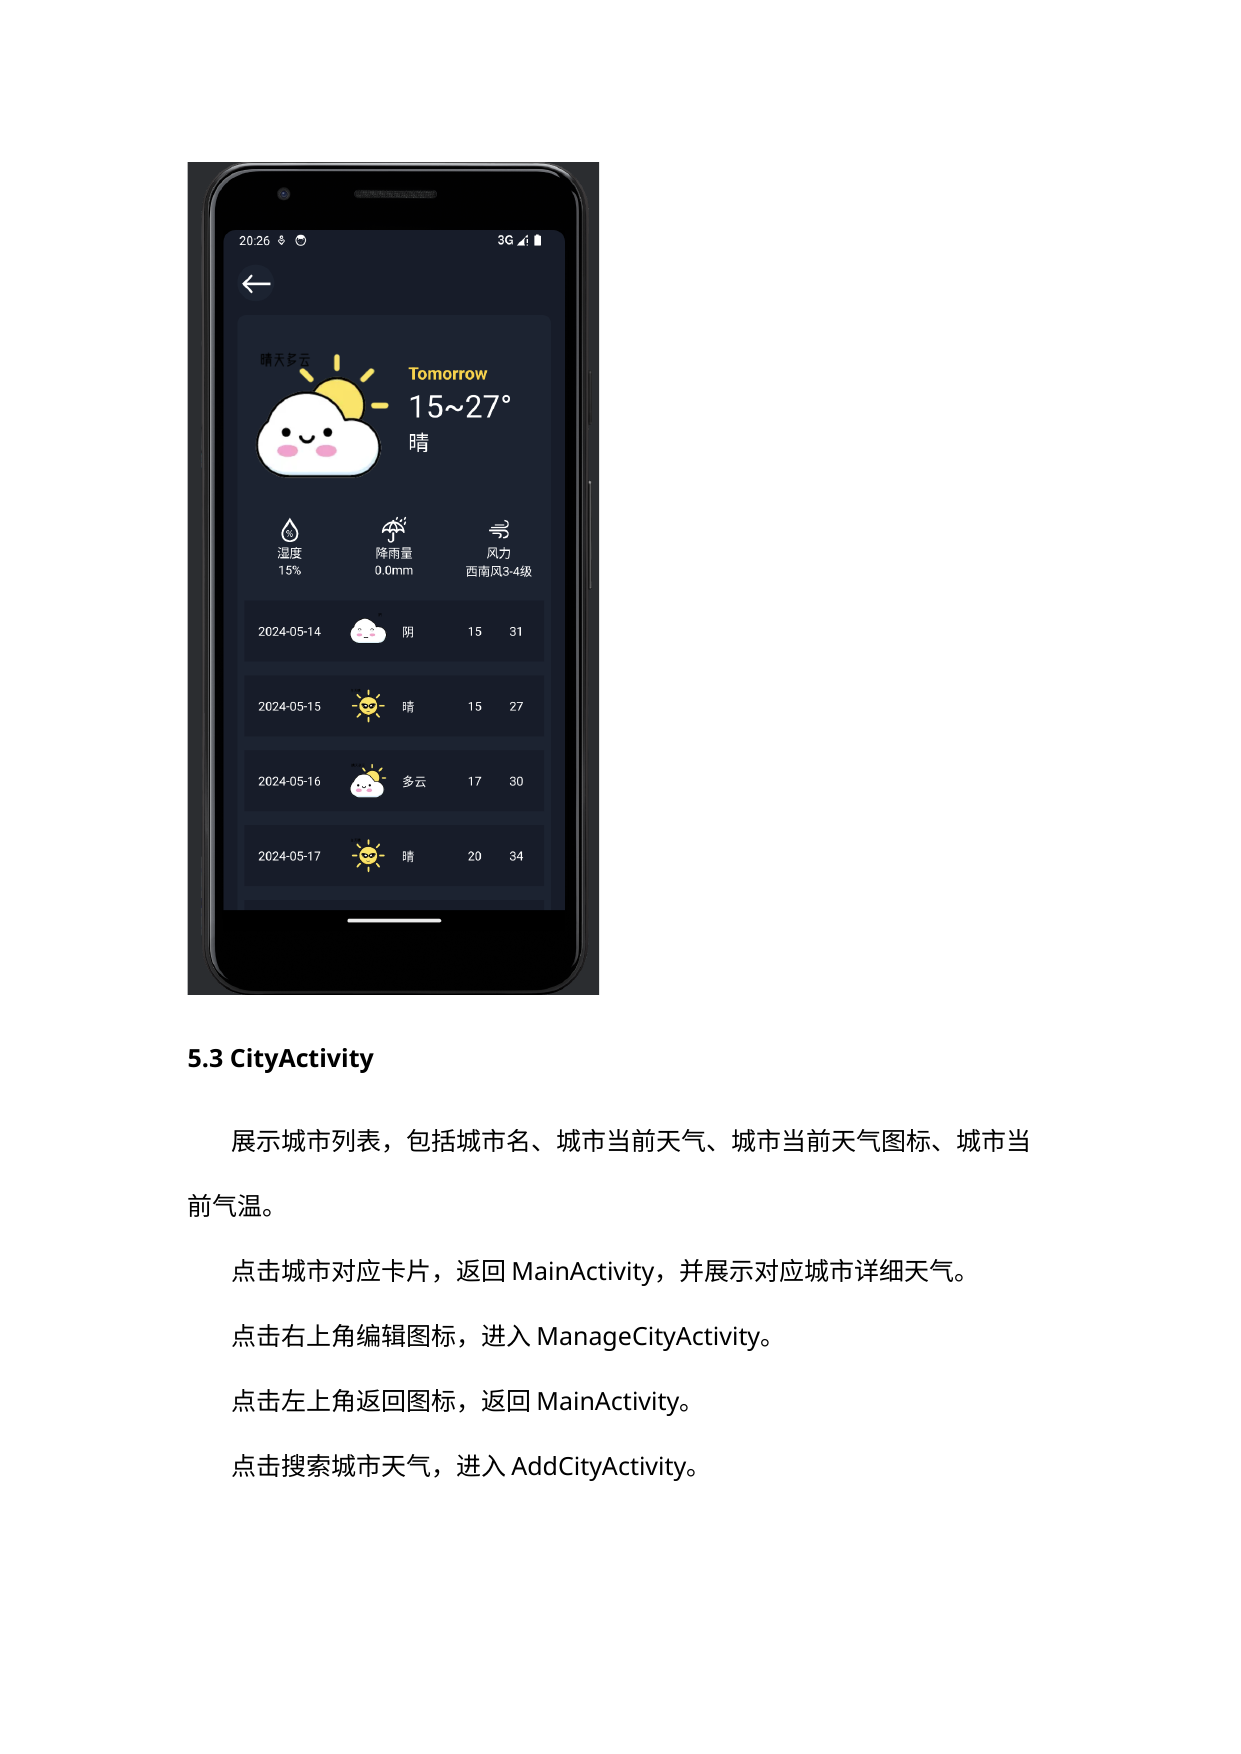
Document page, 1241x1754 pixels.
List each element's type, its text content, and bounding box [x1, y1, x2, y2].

text 点击右上角编辑图标，进入ManageCityActivity。 [187, 1302, 1053, 1367]
subtitle 5.3 CityActivity [187, 1025, 1053, 1090]
text 点击搜索城市天气，进入AddCityActivity。 [187, 1432, 1053, 1497]
picture [187, 162, 600, 995]
text 展示城市列表，包括城市名、城市当前天气、城市当前天气图标、城市当前气温。 [187, 1107, 1053, 1237]
text 点击城市对应卡片，返回MainActivity，并展示对应城市详细天气。 [187, 1237, 1053, 1302]
text 点击左上角返回图标，返回MainActivity。 [187, 1367, 1053, 1432]
